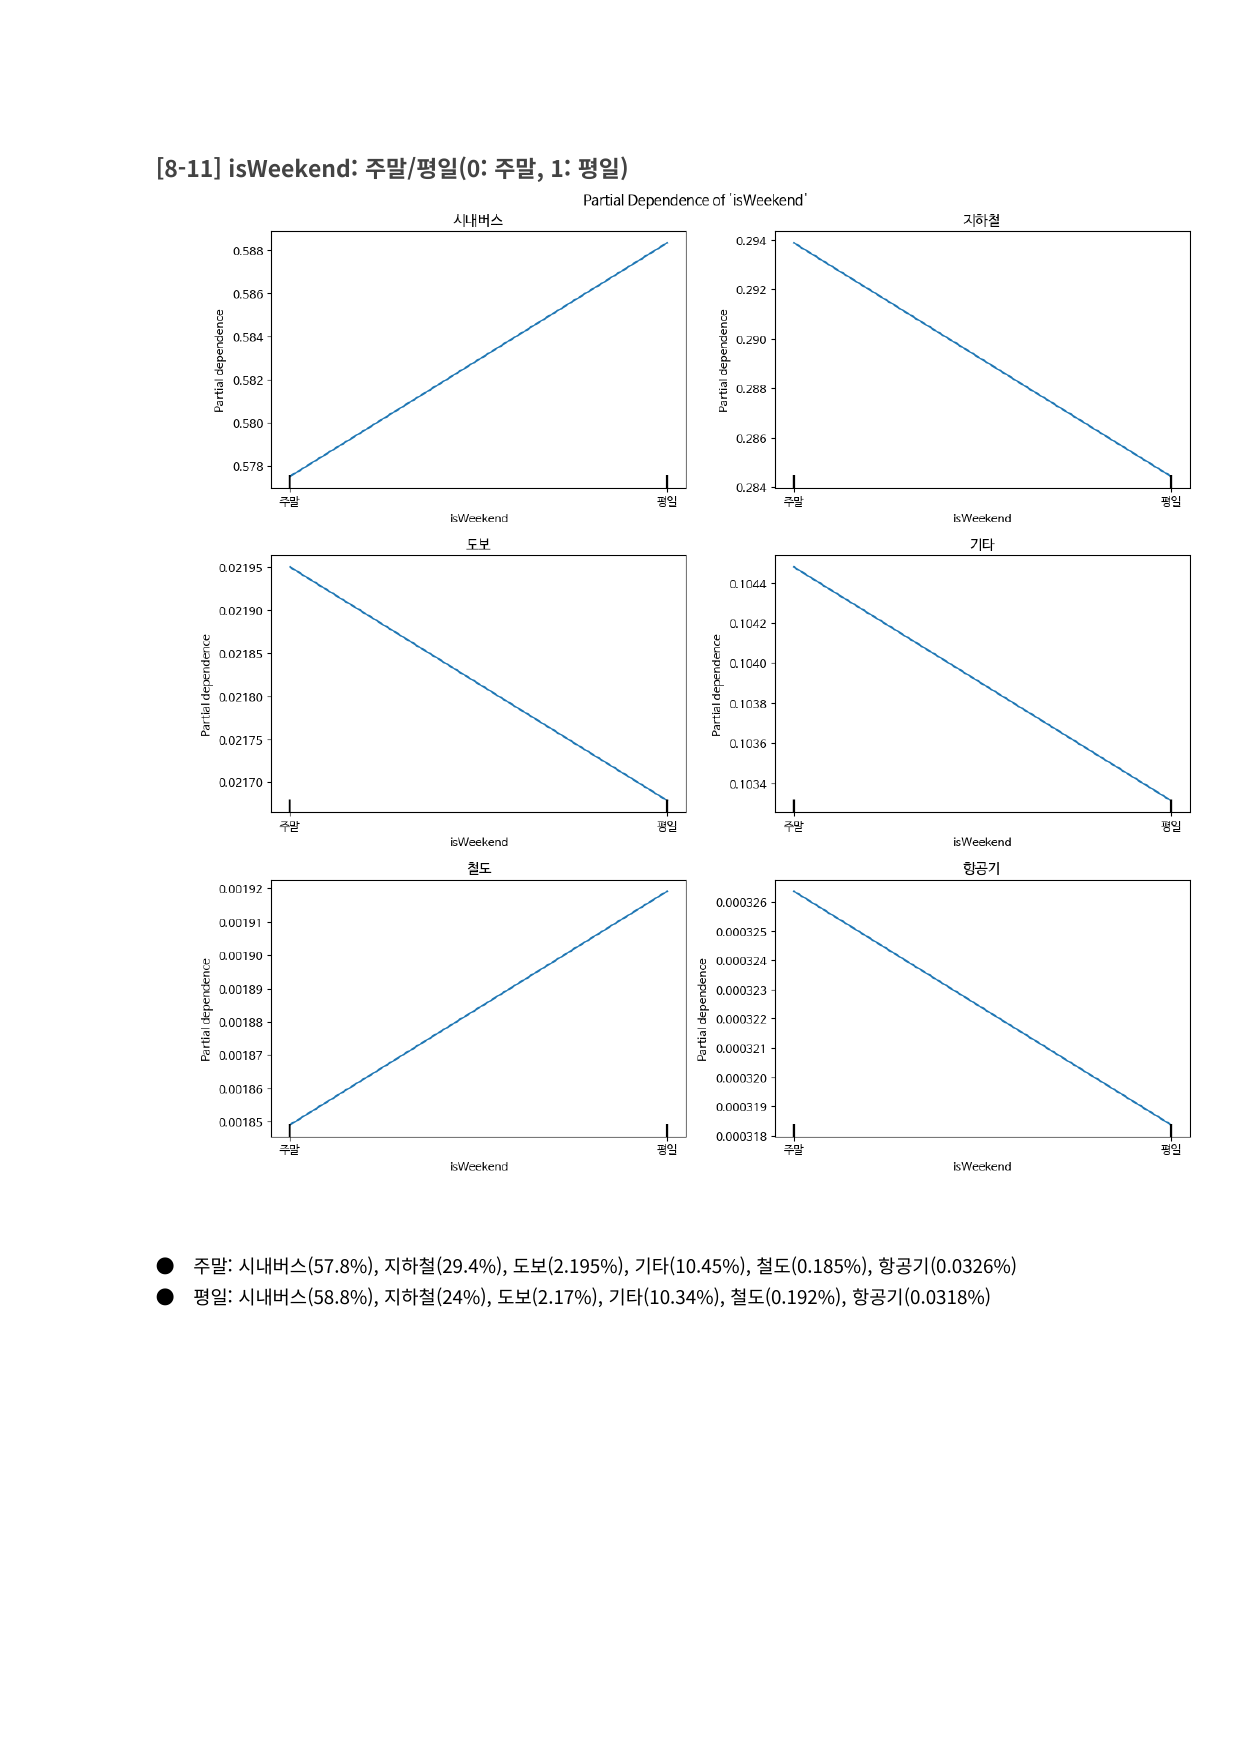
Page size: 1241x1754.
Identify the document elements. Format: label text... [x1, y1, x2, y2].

list 평일: 시내버스(58.8%), 지하철(24%), 도보(2.17%), 기타(10.34%), 철도(0.192%), 항공기(0.0318%) [156, 1282, 1122, 1310]
list 주말: 시내버스(57.8%), 지하철(29.4%), 도보(2.195%), 기타(10.45%), 철도(0.185%), 항공기(0.0326%) [156, 1251, 1122, 1278]
picture [193, 184, 1197, 1181]
